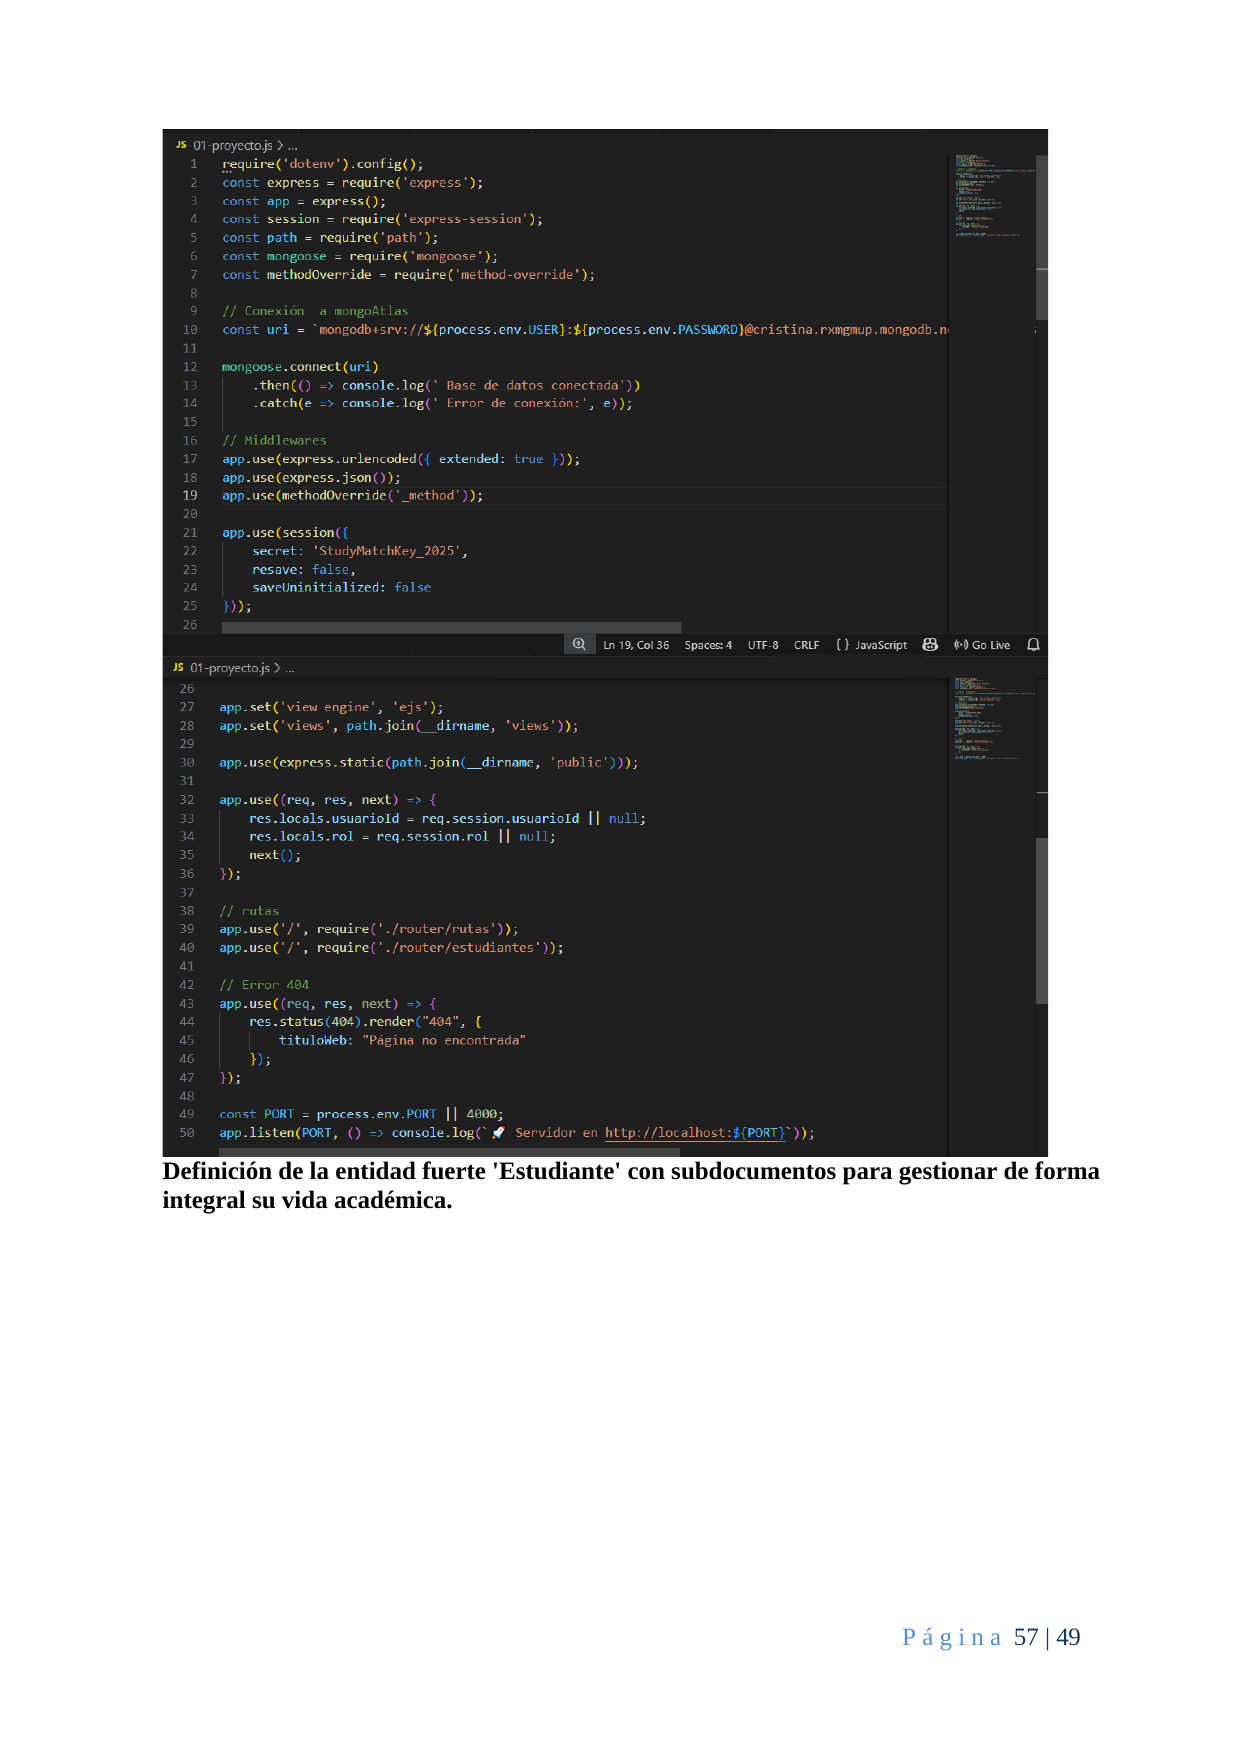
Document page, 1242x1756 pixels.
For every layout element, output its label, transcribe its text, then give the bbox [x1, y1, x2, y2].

text Definición de la entidad fuerte 'Estudiante' con subdocumentos para gestionar de forma integral su vida académica. [162, 1156, 1138, 1214]
picture [162, 129, 1049, 1157]
